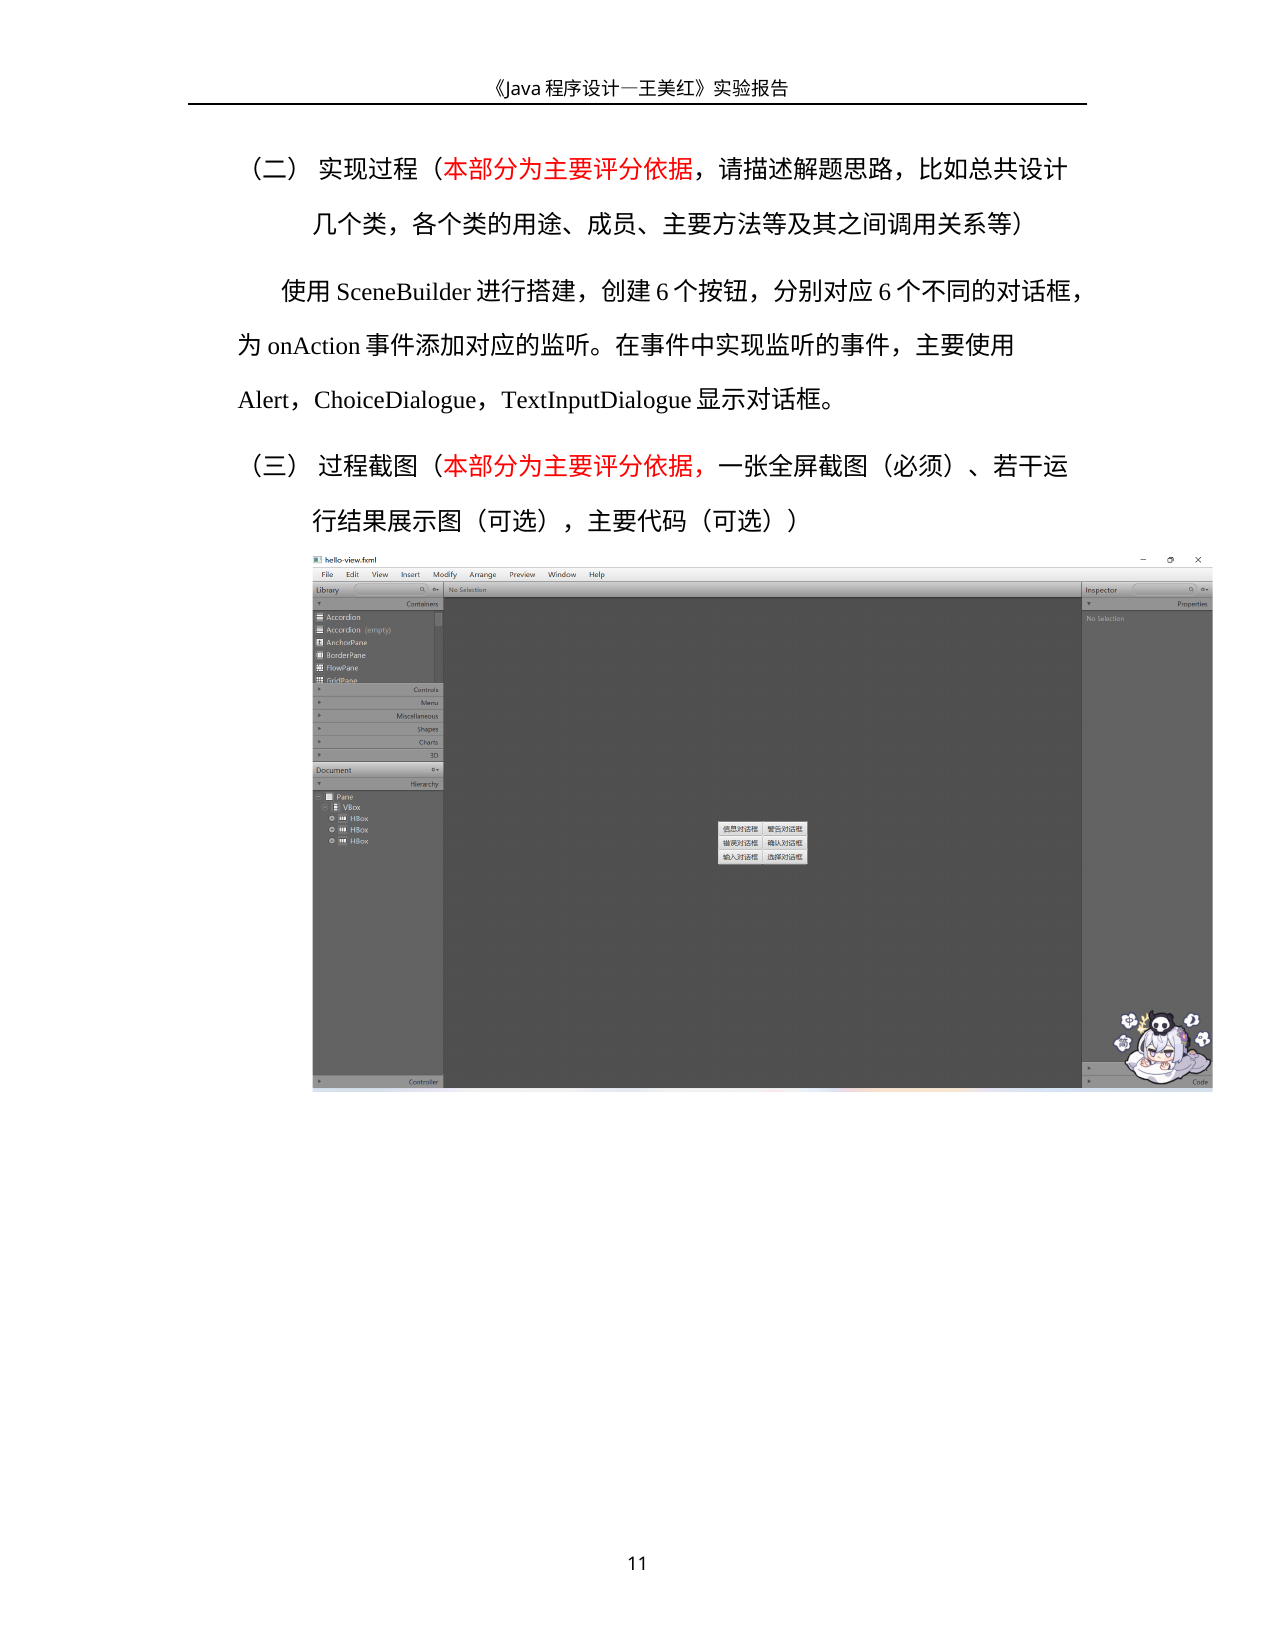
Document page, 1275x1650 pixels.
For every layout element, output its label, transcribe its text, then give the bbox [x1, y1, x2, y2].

list 使用SceneBuilder进行搭建，创建6个按钮，分别对应6个不同的对话框，为onAction事件添加对应的监听。在事件中实现监听的事件，主要使用Alert，ChoiceDialogue，TextInputDialogue显示对话框。 [237, 271, 1087, 416]
list 实现过程（本部分为主要评分依据，请描述解题思路，比如总共设计几个类，各个类的用途、成员、主要方法等及其之间调用关系等） [237, 150, 1087, 241]
picture [312, 553, 1213, 1092]
